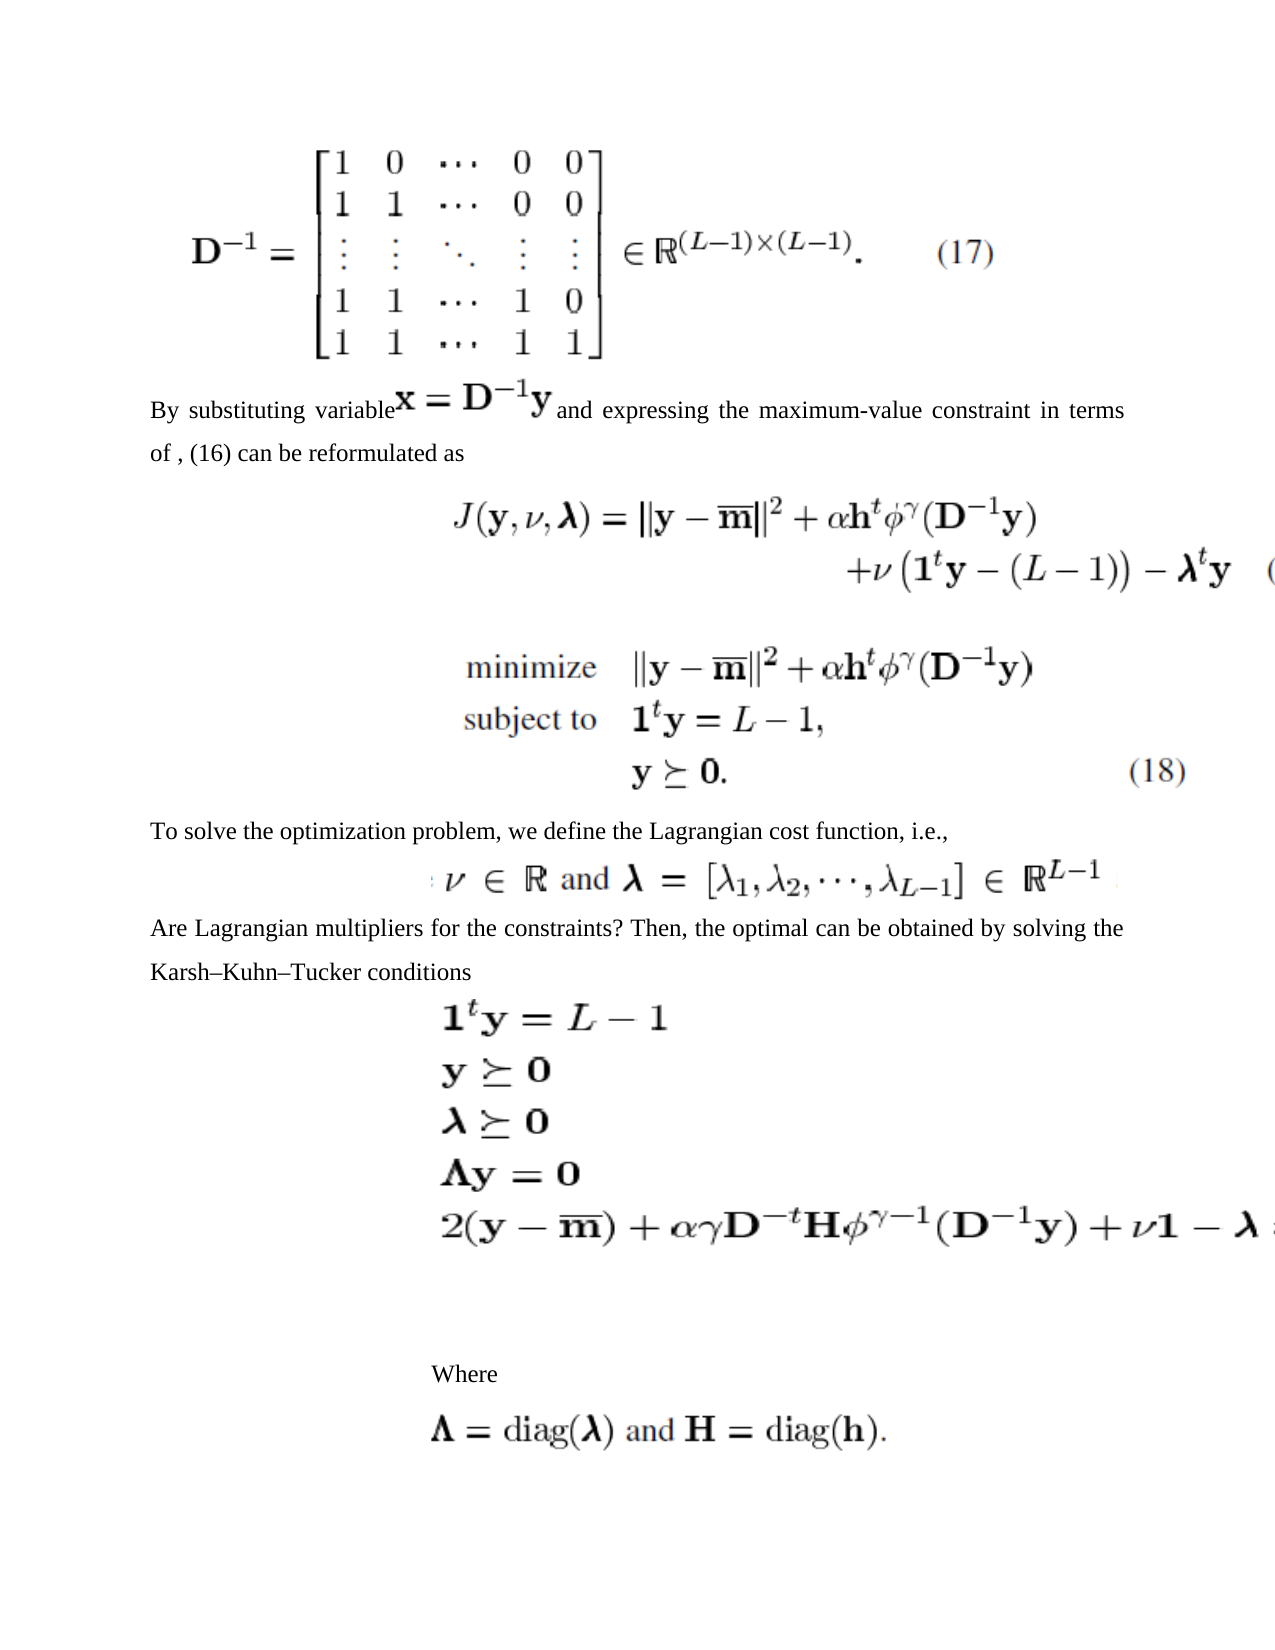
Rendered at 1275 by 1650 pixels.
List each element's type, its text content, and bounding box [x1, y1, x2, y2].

text Are Lagrangian multipliers for the constraints? Then, the optimal can be obtained by solving the Karsh–Kuhn–Tucker conditions [150, 913, 1125, 985]
text To solve the optimization problem, we define the Lagrangian cost function, i.e., [150, 816, 1125, 844]
list Where [431, 1359, 1125, 1388]
text By substituting variableand expressing the maximum-value constraint in terms of , (16) can be reformulated as [150, 376, 1125, 467]
